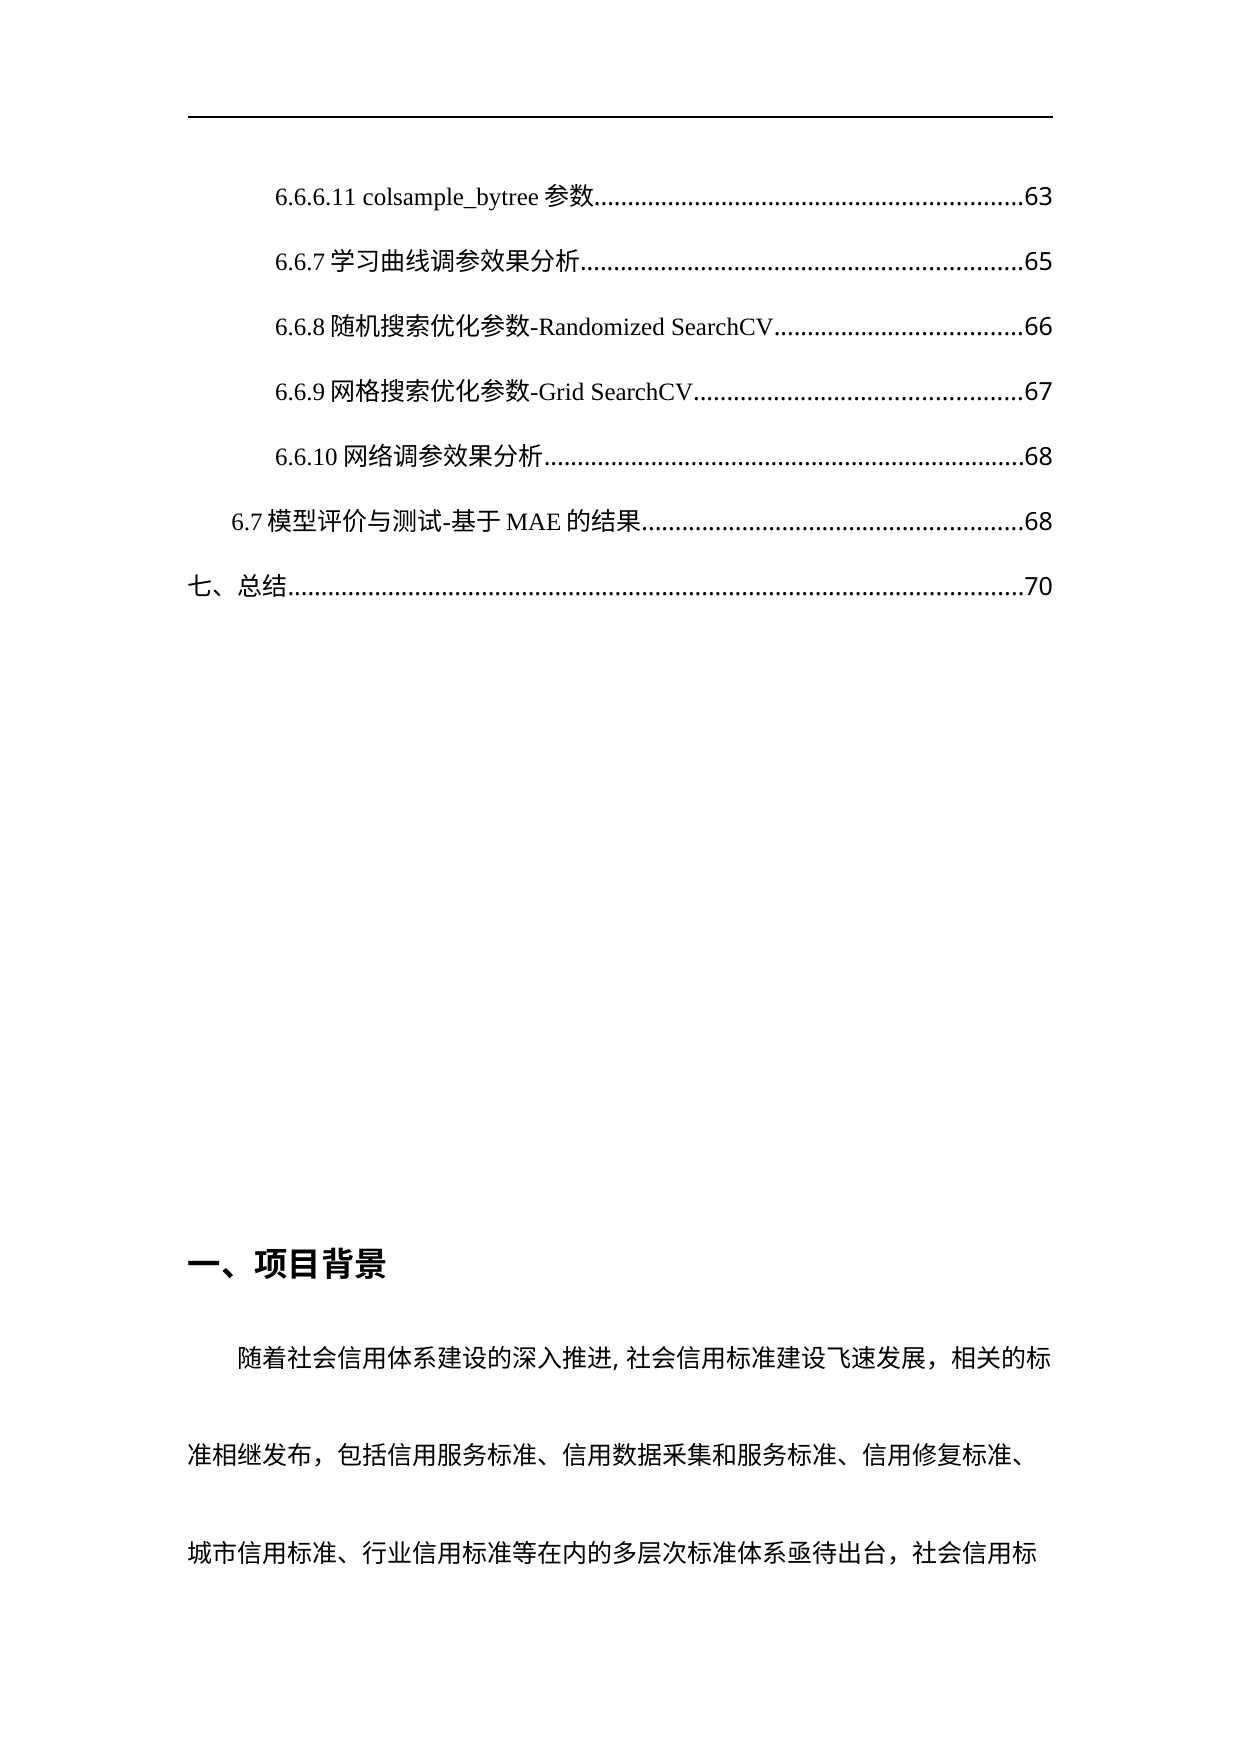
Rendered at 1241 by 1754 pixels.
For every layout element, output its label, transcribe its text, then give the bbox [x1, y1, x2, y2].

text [187, 1324, 1053, 1584]
subtitle 一、项目背景 [187, 1229, 1053, 1294]
